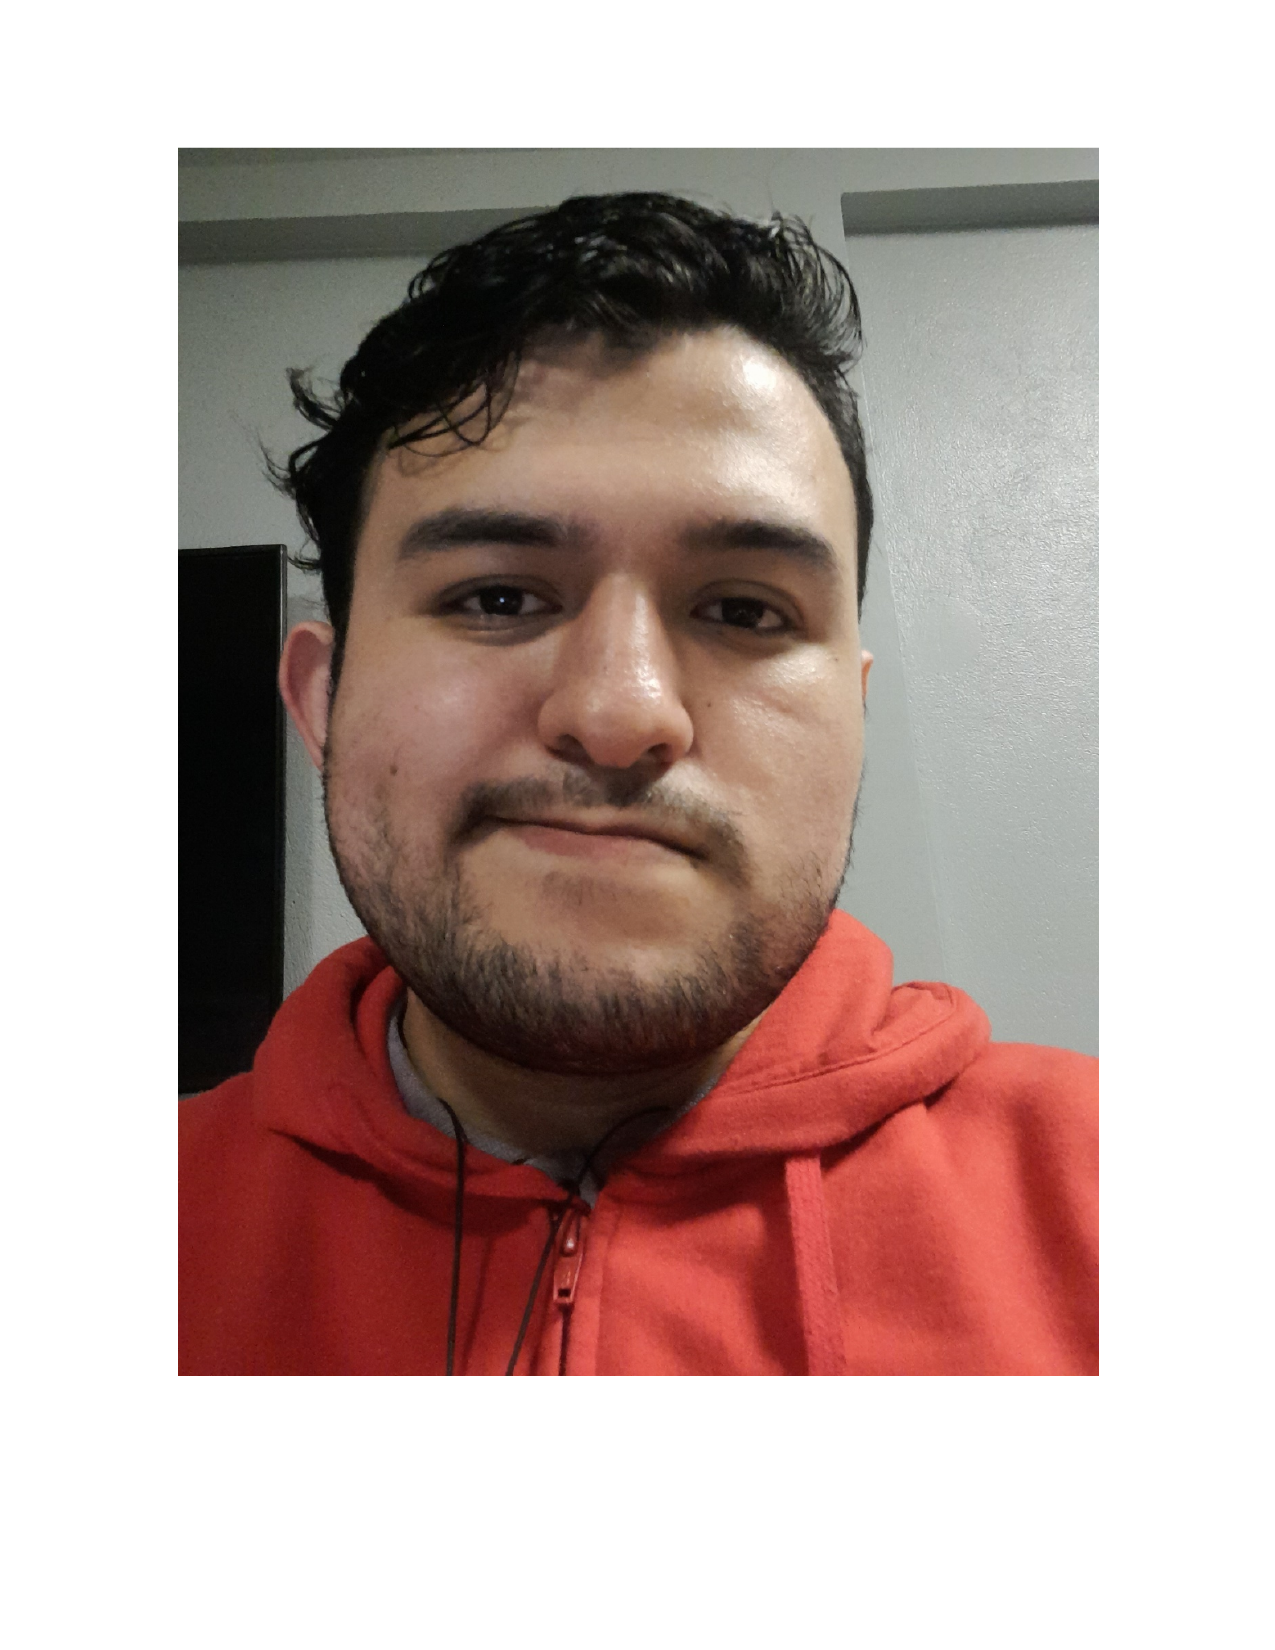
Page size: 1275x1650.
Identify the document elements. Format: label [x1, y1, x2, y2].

picture [179, 149, 1099, 1375]
